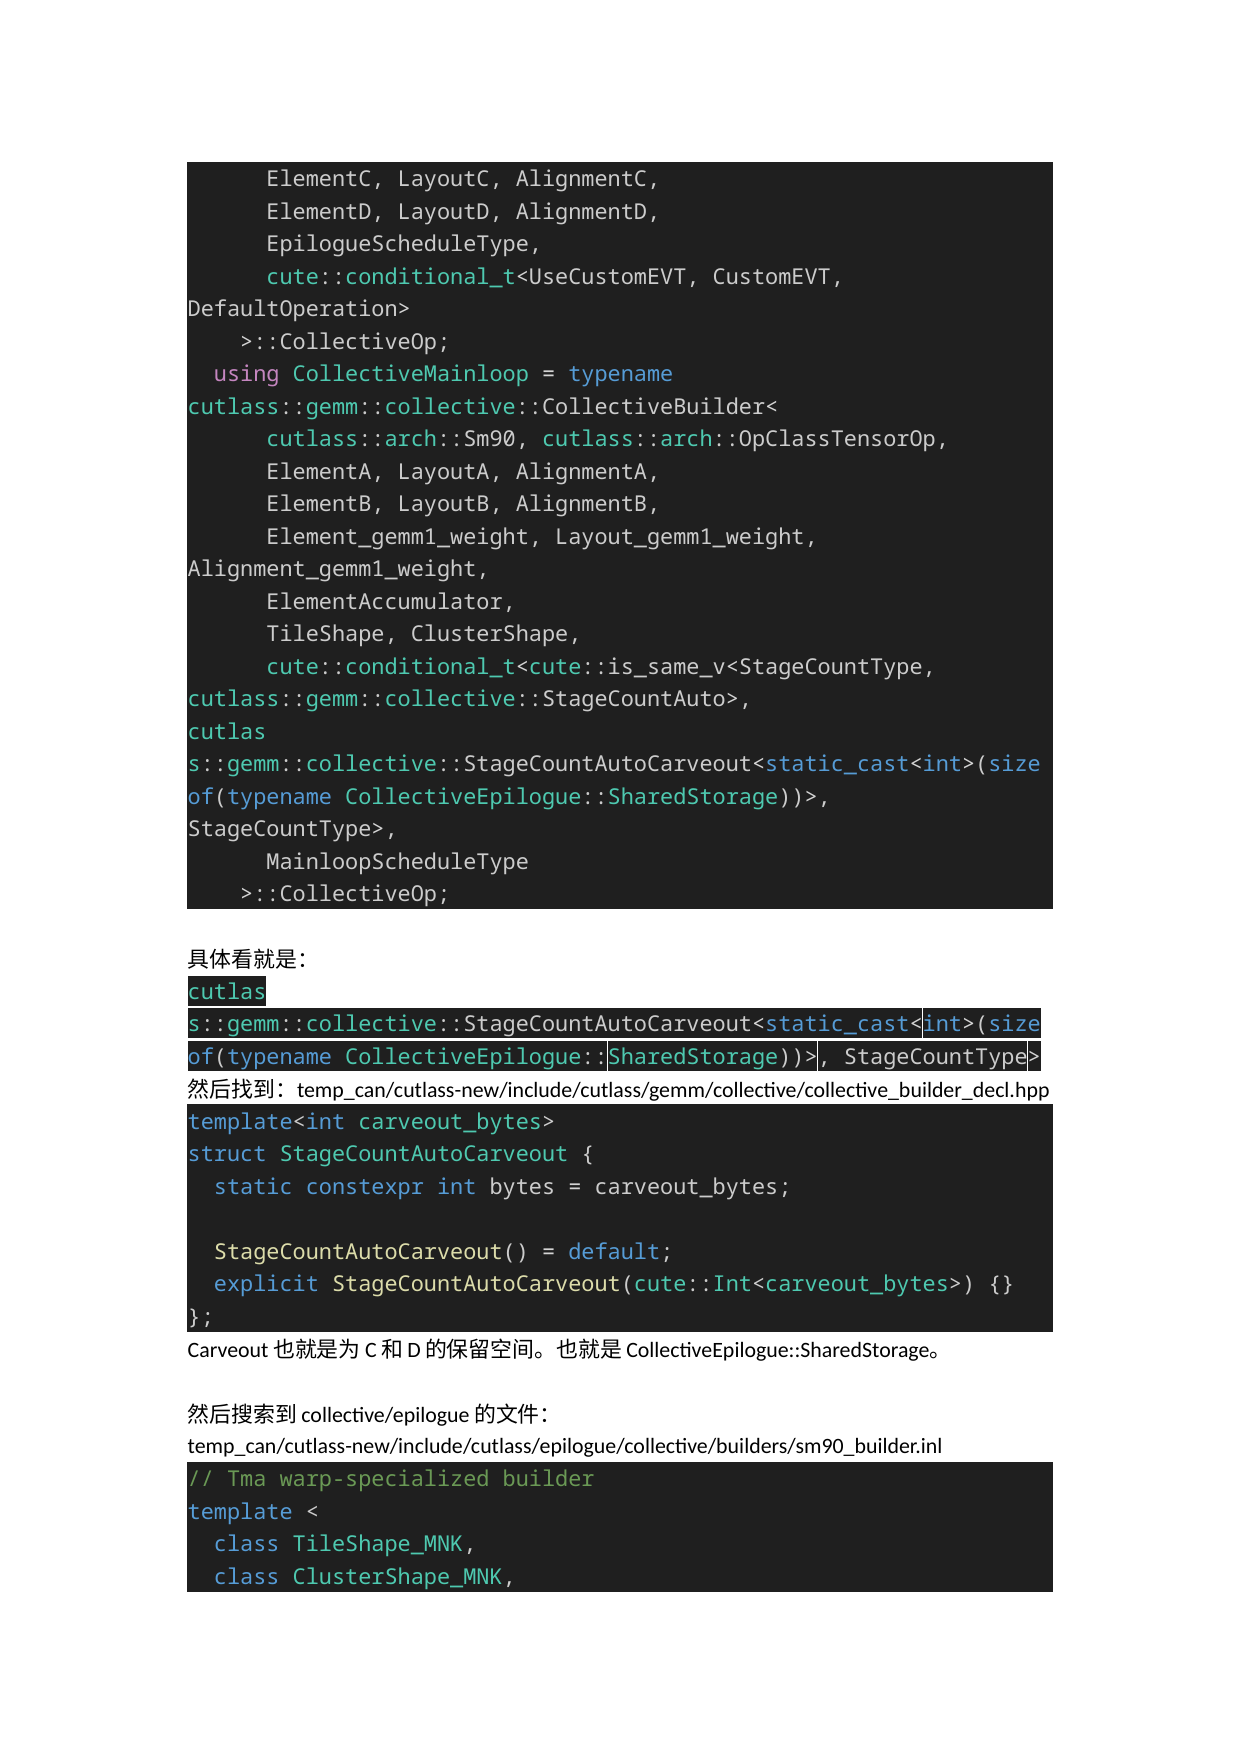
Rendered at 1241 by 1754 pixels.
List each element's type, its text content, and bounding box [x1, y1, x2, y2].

text ElementA, LayoutA, AlignmentA, [187, 454, 1053, 487]
text cutlass::arch::Sm90, cutlass::arch::OpClassTensorOp, [187, 422, 1053, 454]
text MainloopScheduleType [187, 844, 1053, 877]
text cute::conditional_t<cute::is_same_v<StageCountType, cutlass::gemm::collective::StageCountAuto>, cutlass::gemm::collective::StageCountAutoCarveout<static_cast<int>(sizeof(typename CollectiveEpilogue::SharedStorage))>, StageCountType>, [187, 649, 1053, 844]
text class ClusterShape_MNK, [187, 1559, 1053, 1592]
text EpilogueScheduleType, [187, 227, 1053, 259]
text class TileShape_MNK, [187, 1527, 1053, 1559]
text using CollectiveMainloop = typename cutlass::gemm::collective::CollectiveBuilder< [187, 357, 1053, 422]
text Element_gemm1_weight, Layout_gemm1_weight, Alignment_gemm1_weight, [187, 519, 1053, 584]
text cute::conditional_t<UseCustomEVT, CustomEVT, DefaultOperation> [187, 259, 1053, 324]
text template < [187, 1494, 1053, 1527]
text ElementB, LayoutB, AlignmentB, [187, 487, 1053, 519]
text >::CollectiveOp; [187, 877, 1053, 909]
list temp_can/cutlass-new/include/cutlass/epilogue/collective/builders/sm90_builder.inl [187, 1429, 1053, 1462]
list 然后搜索到collective/epilogue的文件： [187, 1397, 1053, 1429]
text >::CollectiveOp; [187, 324, 1053, 357]
text // Tma warp-specialized builder [187, 1462, 1053, 1494]
text StageCountAutoCarveout() = default; [187, 1234, 1053, 1267]
text ElementD, LayoutD, AlignmentD, [187, 194, 1053, 227]
text struct StageCountAutoCarveout { [187, 1137, 1053, 1169]
list 具体看就是： [187, 942, 1053, 974]
list Carveout也就是为C和D的保留空间。也就是CollectiveEpilogue::SharedStorage。 [187, 1332, 1053, 1364]
text static constexpr int bytes = carveout_bytes; [187, 1169, 1053, 1202]
text explicit StageCountAutoCarveout(cute::Int<carveout_bytes>) {} [187, 1267, 1053, 1299]
text ElementC, LayoutC, AlignmentC, [187, 162, 1053, 194]
text ElementAccumulator, [187, 584, 1053, 617]
text }; [187, 1299, 1053, 1332]
list cutlass::gemm::collective::StageCountAutoCarveout<static_cast<int>(sizeof(typename CollectiveEpilogue::SharedStorage))>, StageCountType> [187, 974, 1053, 1072]
text TileShape, ClusterShape, [187, 617, 1053, 649]
list 然后找到：temp_can/cutlass-new/include/cutlass/gemm/collective/collective_builder_decl.hpp [187, 1072, 1053, 1104]
text template<int carveout_bytes> [187, 1104, 1053, 1137]
